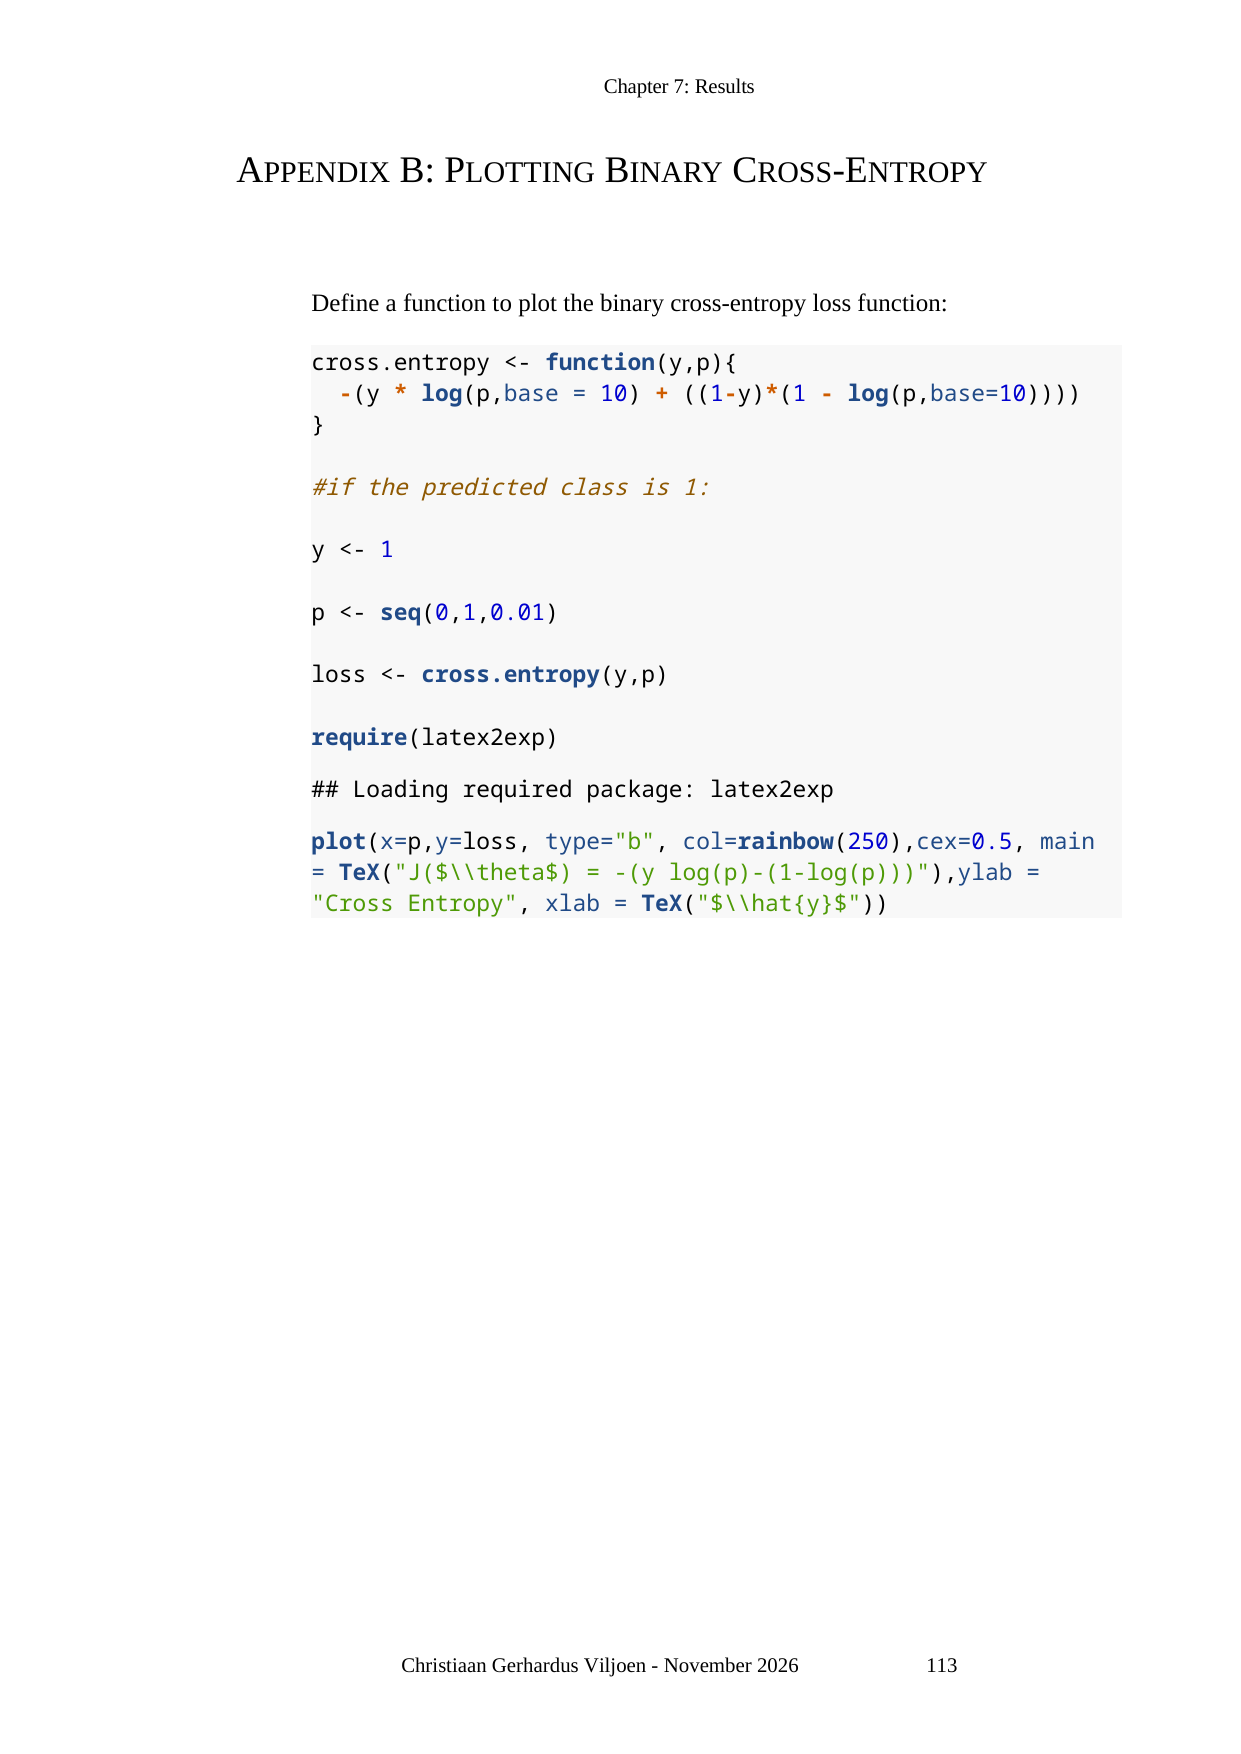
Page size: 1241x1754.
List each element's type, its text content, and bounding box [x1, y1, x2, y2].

text Define a function to plot the binary cross-entropy loss function: [311, 288, 1122, 317]
text plot(x=p,y=loss, type="b", col=rainbow(250),cex=0.5, main = TeX("J($\\theta$) = -(y log(p)-(1-log(p)))"),ylab = "Cross Entropy", xlab = TeX("$\\hat{y}$")) [311, 824, 1122, 918]
text ## Loading required package: latex2exp [311, 772, 1122, 804]
text cross.entropy <- function(y,p){ -(y * log(p,base = 10) + ((1-y)*(1 - log(p,base=10)))) } #if the predicted class is 1: y <- 1 p <- seq(0,1,0.01) loss <- cross.entropy(y,p) require(latex2exp) [311, 345, 1122, 752]
subtitle Appendix B: Plotting Binary Cross-Entropy [236, 148, 1122, 191]
